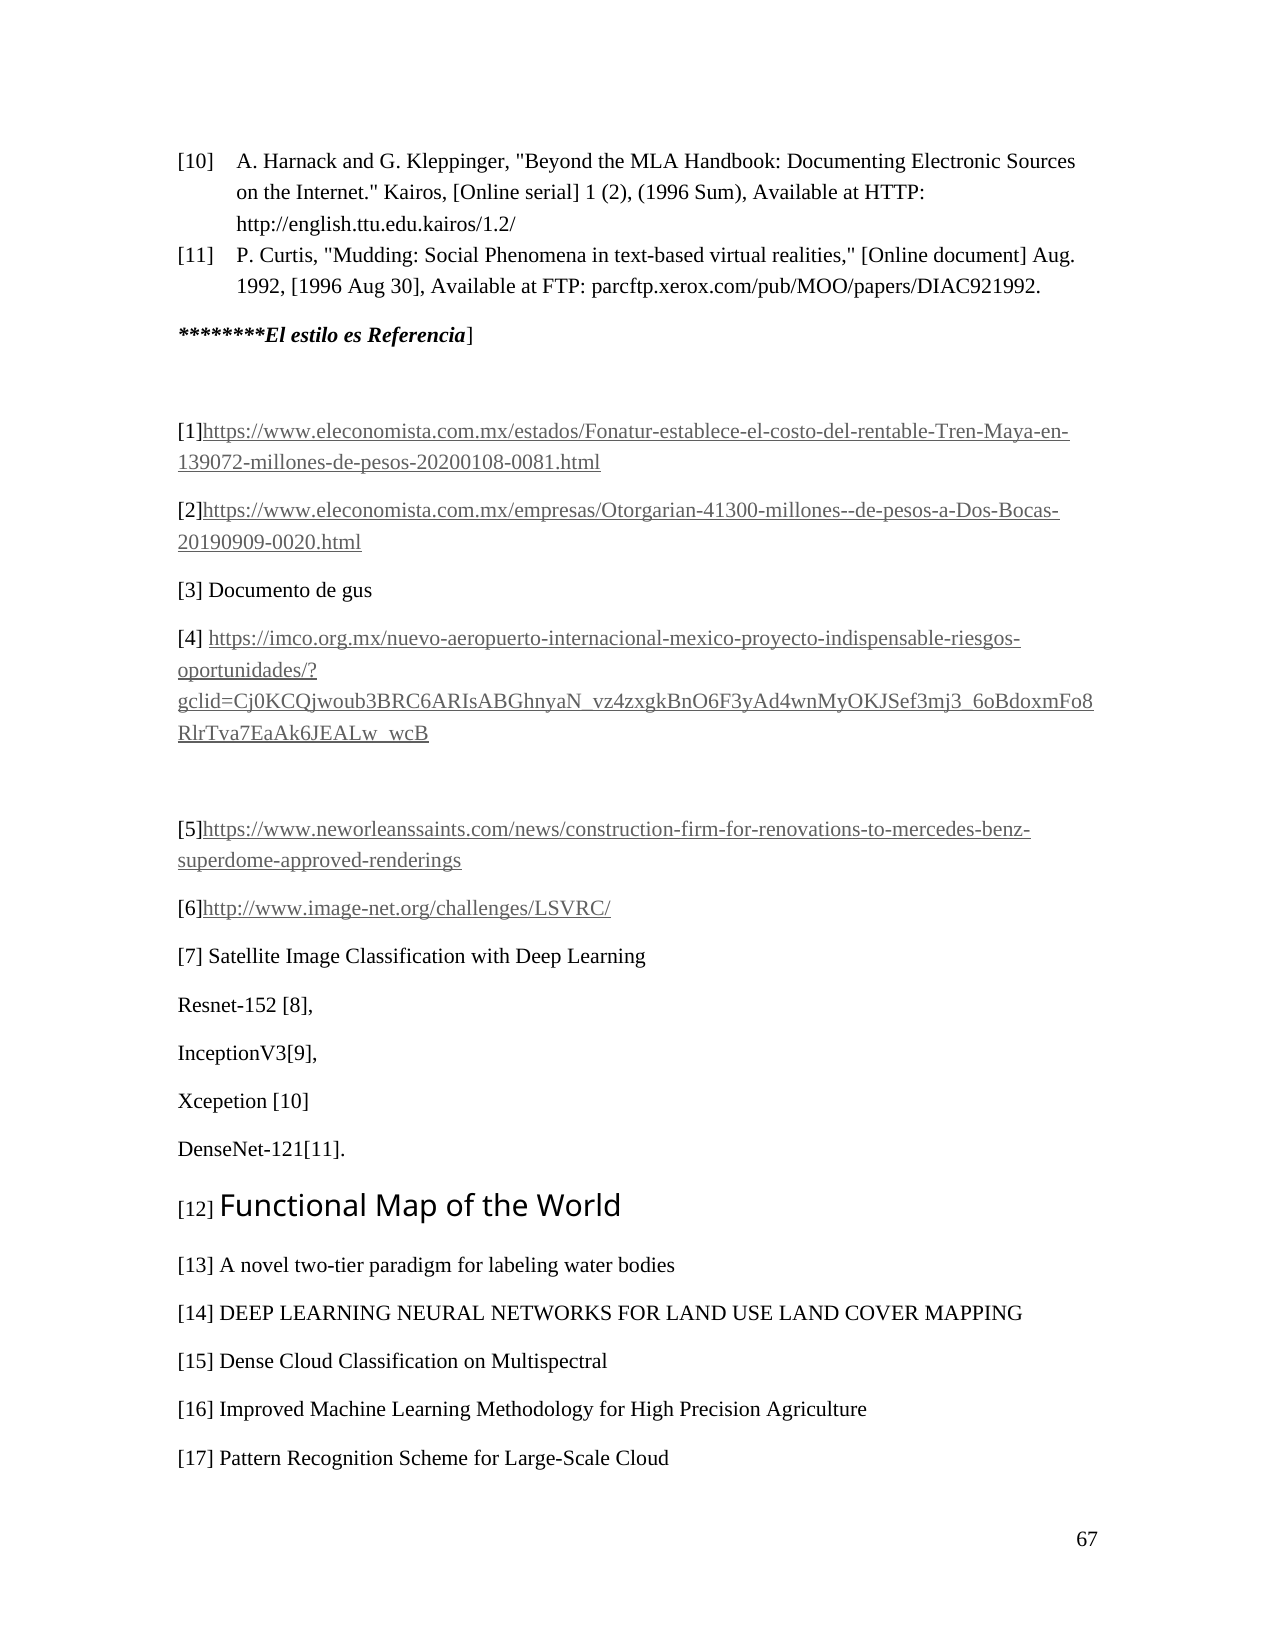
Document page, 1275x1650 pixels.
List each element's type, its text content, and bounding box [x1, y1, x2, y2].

text [17] Pattern Recognition Scheme for Large-Scale Cloud [177, 1444, 1098, 1470]
text [6]http://www.image-net.org/challenges/LSVRC/ [177, 895, 1098, 921]
text InceptionV3[9], [177, 1040, 1098, 1065]
text Xcepetion [10] [177, 1088, 1098, 1113]
text Resnet-152 [8], [177, 992, 1098, 1017]
text [3] Documento de gus [177, 577, 1098, 602]
text [16] Improved Machine Learning Methodology for High Precision Agriculture [177, 1396, 1098, 1422]
text [2]https://www.eleconomista.com.mx/empresas/Otorgarian-41300-millones--de-pesos-a-Dos-Bocas-20190909-0020.html [177, 497, 1098, 554]
text [15] Dense Cloud Classification on Multispectral [177, 1348, 1098, 1373]
text A. Harnack and G. Kleppinger, "Beyond the MLA Handbook: Documenting Electronic Sources on the Internet." Kairos, [Online serial] 1 (2), (1996 Sum), Available at HTTP: http://english.ttu.edu.kairos/1.2/ [177, 148, 1098, 236]
text [4] https://imco.org.mx/nuevo-aeropuerto-internacional-mexico-proyecto-indispensable-riesgos-oportunidades/?gclid=Cj0KCQjwoub3BRC6ARIsABGhnyaN_vz4zxgkBnO6F3yAd4wnMyOKJSef3mj3_6oBdoxmFo8RlrTva7EaAk6JEALw_wcB [177, 625, 1098, 745]
text [7] Satellite Image Classification with Deep Learning [177, 943, 1098, 969]
text P. Curtis, "Mudding: Social Phenomena in text-based virtual realities," [Online document] Aug. 1992, [1996 Aug 30], Available at FTP: parcftp.xerox.com/pub/MOO/papers/DIAC921992. [177, 242, 1098, 299]
text [13] A novel two-tier paradigm for labeling water bodies [177, 1252, 1098, 1277]
text [12] Functional Map of the World [177, 1184, 1098, 1225]
text ********El estilo es Referencia] [177, 322, 1098, 347]
text [5]https://www.neworleanssaints.com/news/construction-firm-for-renovations-to-mercedes-benz-superdome-approved-renderings [177, 816, 1098, 872]
text [1]https://www.eleconomista.com.mx/estados/Fonatur-establece-el-costo-del-rentable-Tren-Maya-en-139072-millones-de-pesos-20200108-0081.html [177, 418, 1098, 474]
text [14] DEEP LEARNING NEURAL NETWORKS FOR LAND USE LAND COVER MAPPING [177, 1300, 1098, 1325]
text DenseNet-121[11]. [177, 1136, 1098, 1161]
